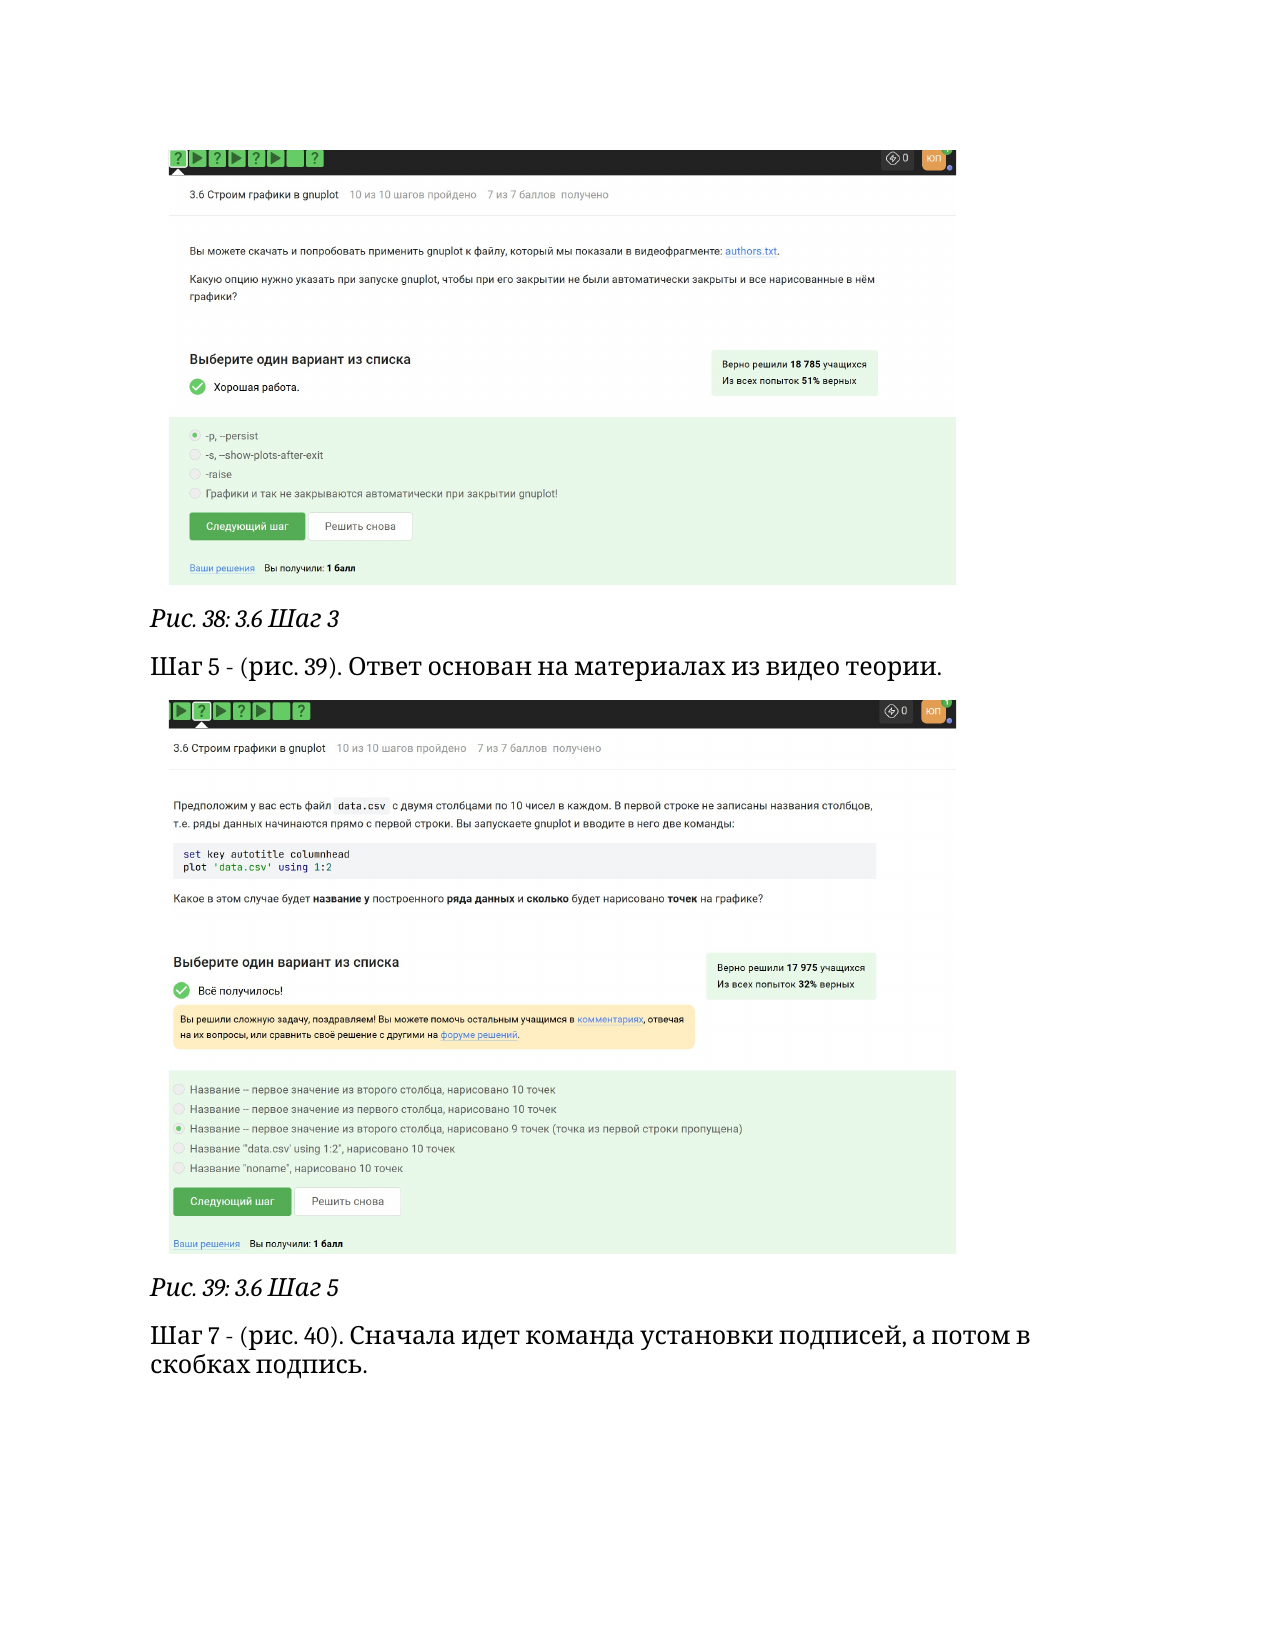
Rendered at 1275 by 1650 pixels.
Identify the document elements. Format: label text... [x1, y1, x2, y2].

picture [168, 700, 957, 1254]
text Рис. 38: 3.6 Шаг 3 [150, 605, 1125, 634]
text Шаг 5 - (рис. 39). Ответ основан на материалах из видео теории. [150, 653, 1125, 681]
text Шаг 7 - (рис. 40). Сначала идет команда установки подписей, а потом в скобках подпись. [150, 1322, 1125, 1379]
picture [168, 150, 957, 585]
text Рис. 39: 3.6 Шаг 5 [150, 1274, 1125, 1303]
